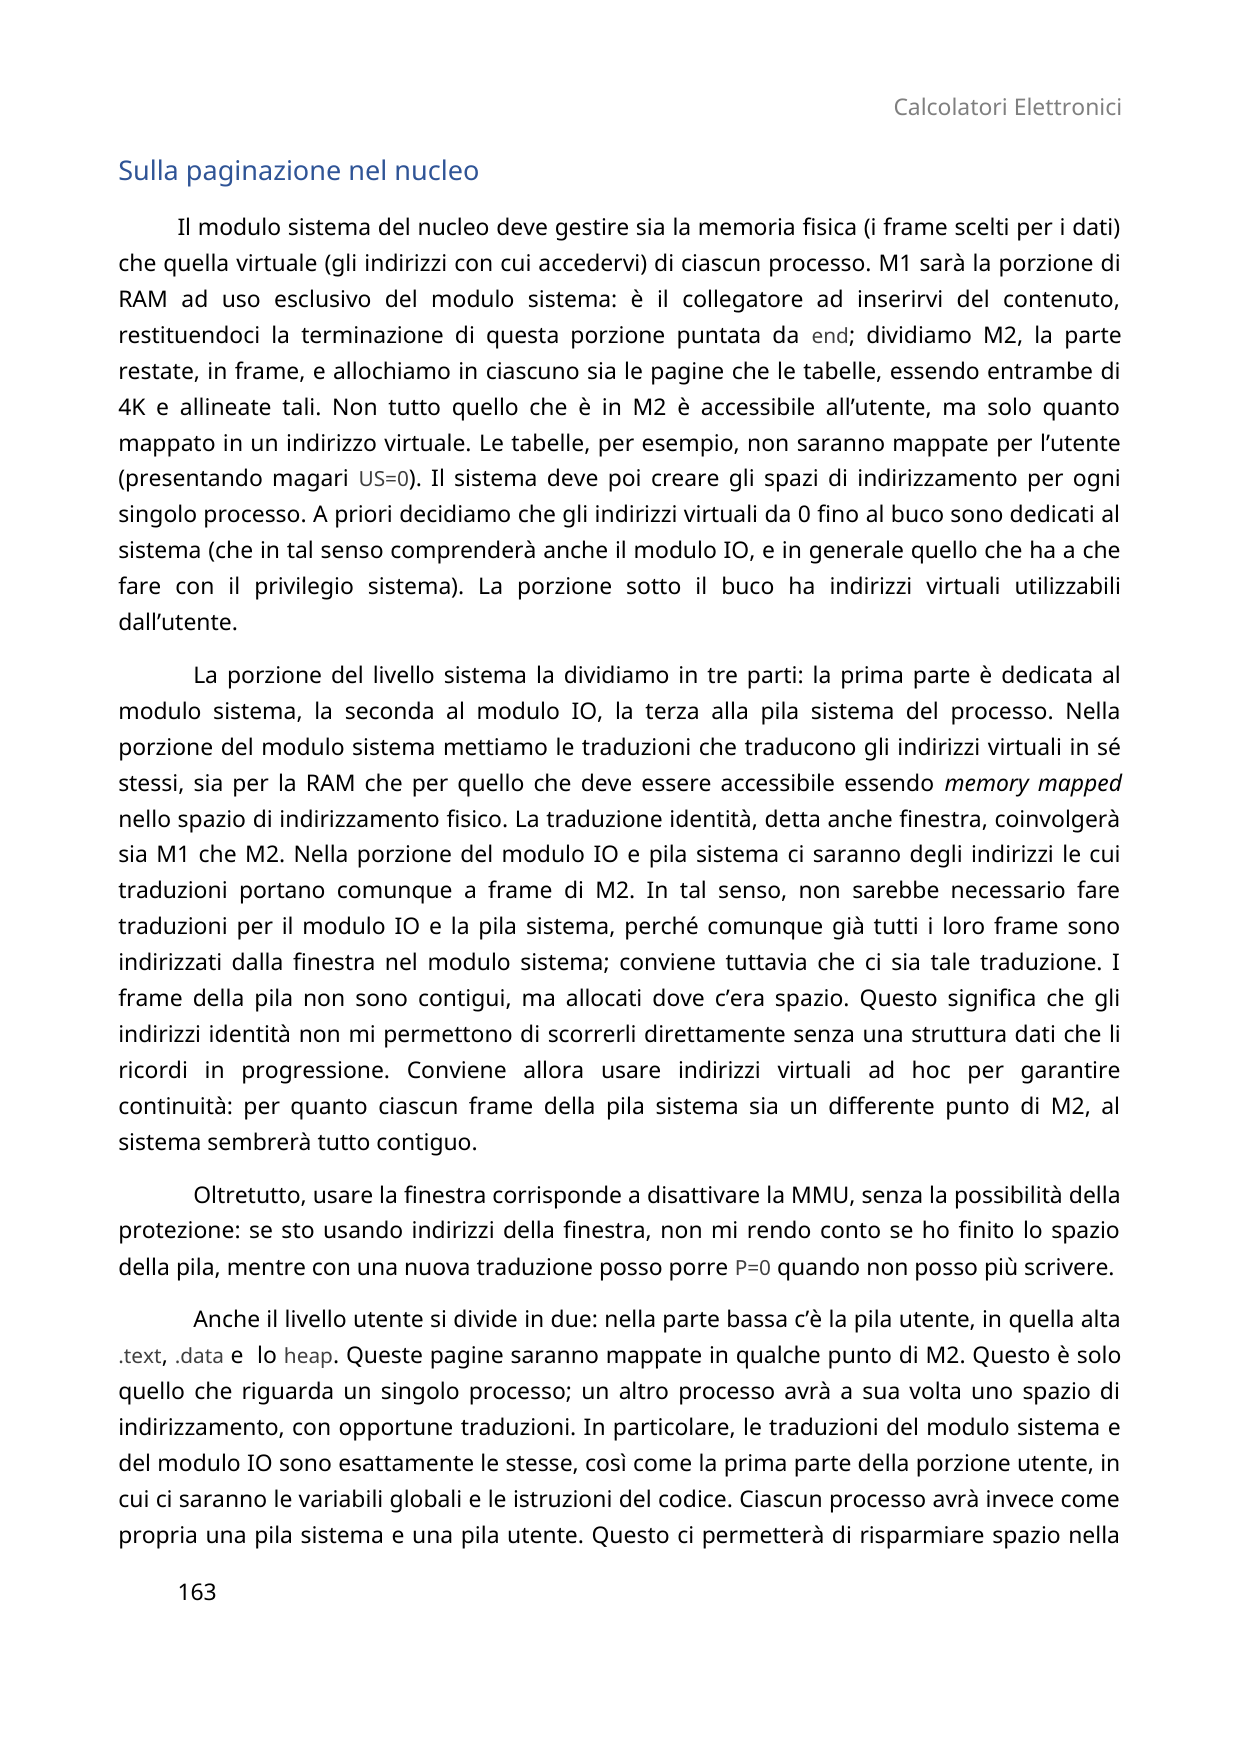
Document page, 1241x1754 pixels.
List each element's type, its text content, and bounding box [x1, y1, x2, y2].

text Il modulo sistema del nucleo deve gestire sia la memoria fisica (i frame scelti per i dati) che quella virtuale (gli indirizzi con cui accedervi) di ciascun processo. M1 sarà la porzione di RAM ad uso esclusivo del modulo sistema: è il collegatore ad inserirvi del contenuto, restituendoci la terminazione di questa porzione puntata da end; dividiamo M2, la parte restate, in frame, e allochiamo in ciascuno sia le pagine che le tabelle, essendo entrambe di 4K e allineate tali. Non tutto quello che è in M2 è accessibile all’utente, ma solo quanto mappato in un indirizzo virtuale. Le tabelle, per esempio, non saranno mappate per l’utente (presentando magari US=0). Il sistema deve poi creare gli spazi di indirizzamento per ogni singolo processo. A priori decidiamo che gli indirizzi virtuali da 0 fino al buco sono dedicati al sistema (che in tal senso comprenderà anche il modulo IO, e in generale quello che ha a che fare con il privilegio sistema). La porzione sotto il buco ha indirizzi virtuali utilizzabili dall’utente. [118, 211, 1122, 637]
subtitle Sulla paginazione nel nucleo [118, 152, 1122, 189]
text La porzione del livello sistema la dividiamo in tre parti: la prima parte è dedicata al modulo sistema, la seconda al modulo IO, la terza alla pila sistema del processo. Nella porzione del modulo sistema mettiamo le traduzioni che traducono gli indirizzi virtuali in sé stessi, sia per la RAM che per quello che deve essere accessibile essendo memory mapped nello spazio di indirizzamento fisico. La traduzione identità, detta anche finestra, coinvolgerà sia M1 che M2. Nella porzione del modulo IO e pila sistema ci saranno degli indirizzi le cui traduzioni portano comunque a frame di M2. In tal senso, non sarebbe necessario fare traduzioni per il modulo IO e la pila sistema, perché comunque già tutti i loro frame sono indirizzati dalla finestra nel modulo sistema; conviene tuttavia che ci sia tale traduzione. I frame della pila non sono contigui, ma allocati dove c’era spazio. Questo significa che gli indirizzi identità non mi permettono di scorrerli direttamente senza una struttura dati che li ricordi in progressione. Conviene allora usare indirizzi virtuali ad hoc per garantire continuità: per quanto ciascun frame della pila sistema sia un differente punto di M2, al sistema sembrerà tutto contiguo. [118, 659, 1122, 1157]
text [118, 1303, 1122, 1550]
text Oltretutto, usare la finestra corrisponde a disattivare la MMU, senza la possibilità della protezione: se sto usando indirizzi della finestra, non mi rendo conto se ho finito lo spazio della pila, mentre con una nuova traduzione posso porre P=0 quando non posso più scrivere. [118, 1178, 1122, 1282]
